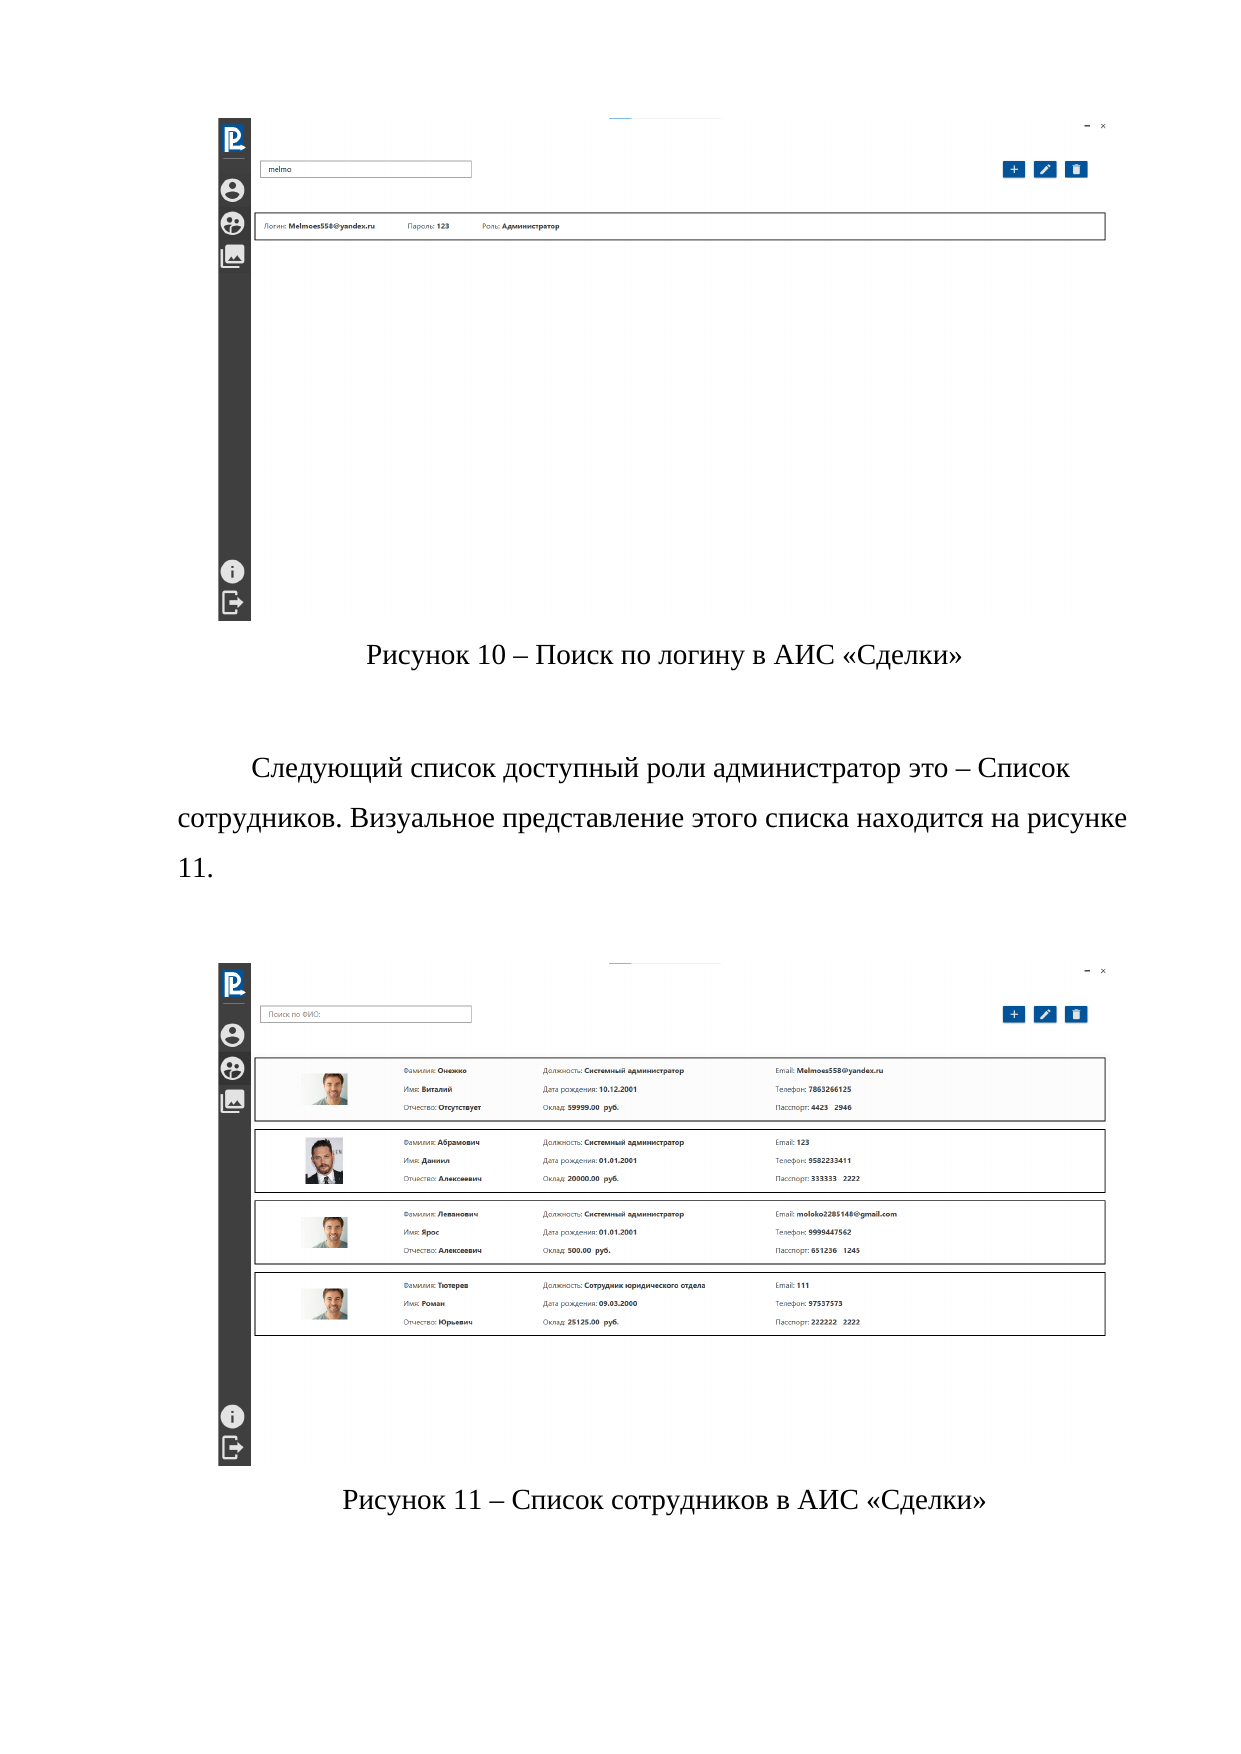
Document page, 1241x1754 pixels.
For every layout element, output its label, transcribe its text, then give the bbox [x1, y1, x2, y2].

text Рисунок 11 – Список сотрудников в АИС «Сделки» [177, 1482, 1152, 1515]
picture [218, 118, 1111, 621]
text Следующий список доступный роли администратор это – Список сотрудников. Визуальное представление этого списка находится на рисунке 11. [177, 750, 1152, 884]
picture [218, 963, 1111, 1466]
text Рисунок 10 – Поиск по логину в АИС «Сделки» [177, 637, 1152, 670]
